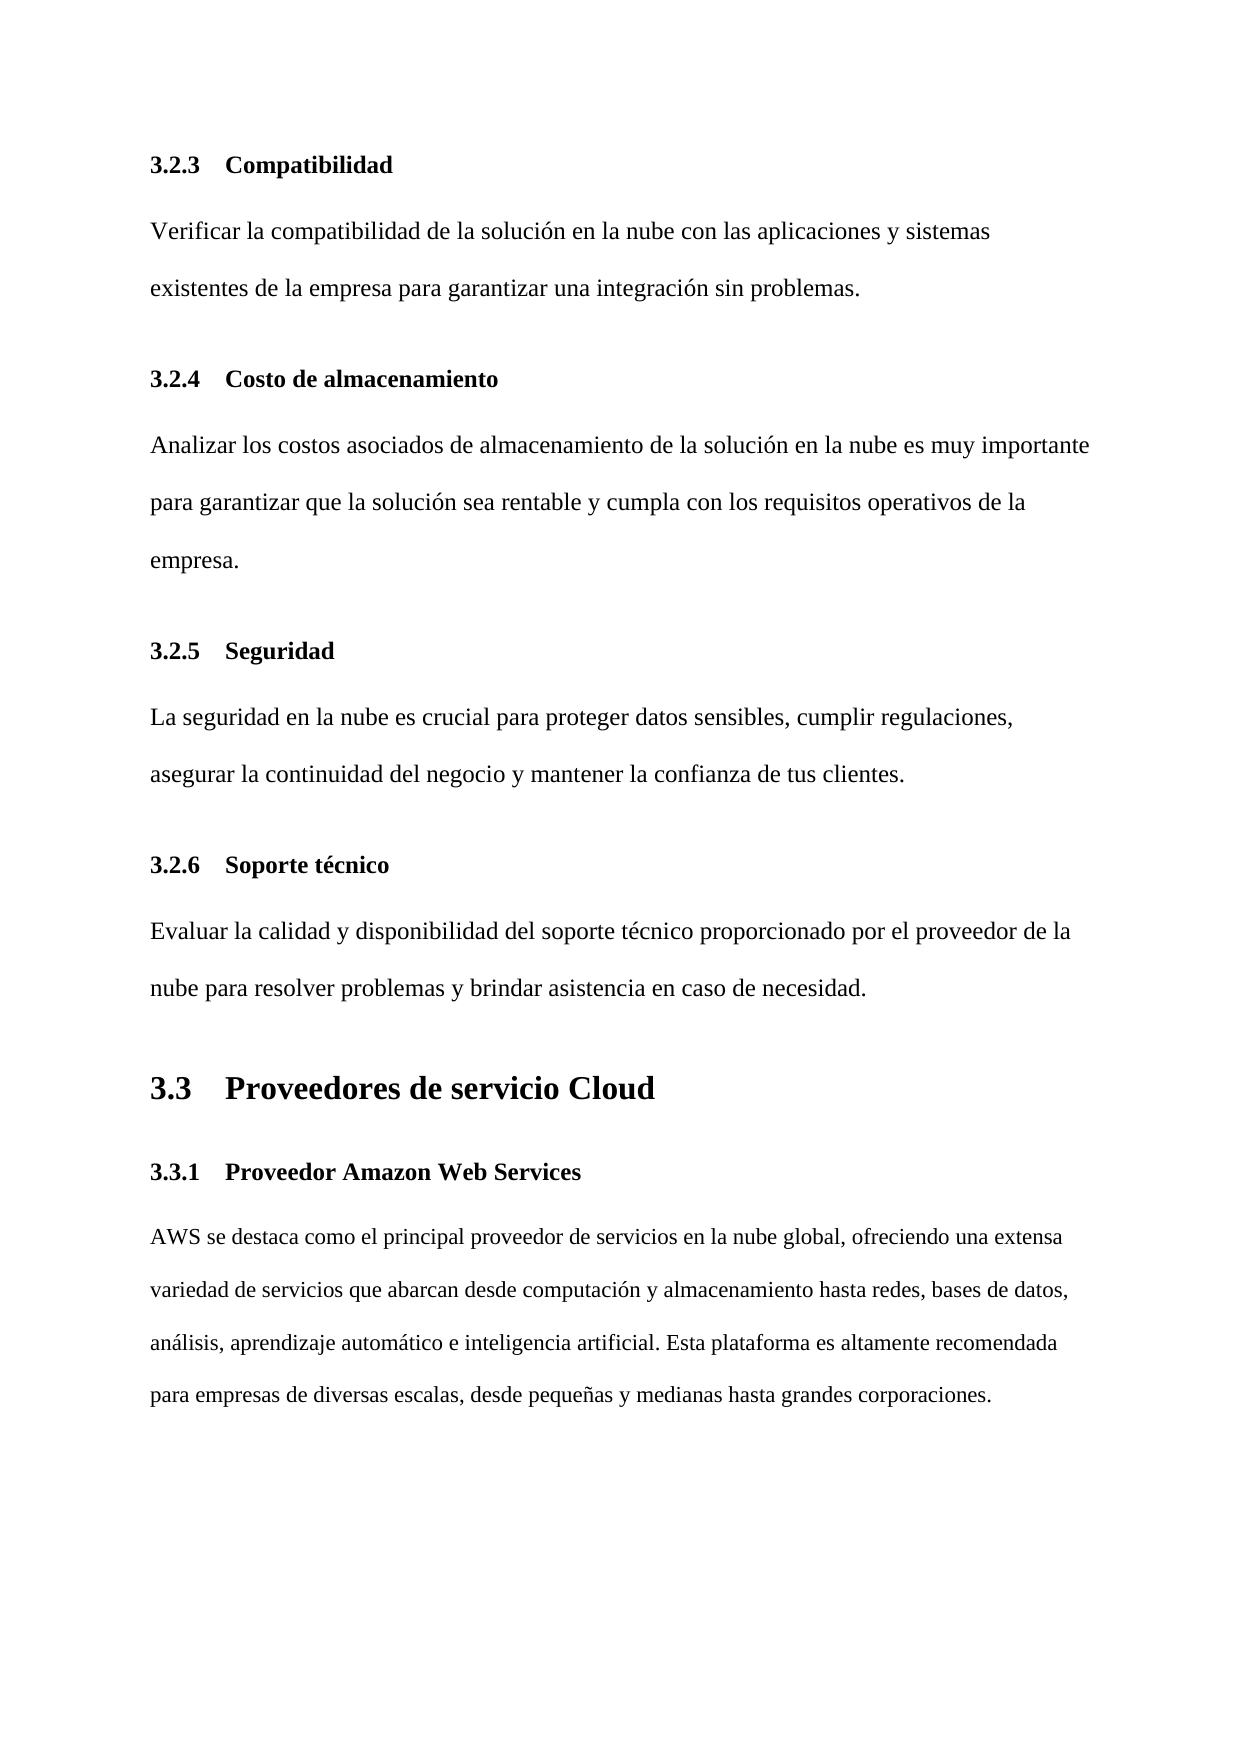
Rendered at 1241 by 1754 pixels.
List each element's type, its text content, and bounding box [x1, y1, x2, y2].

subtitle Proveedor Amazon Web Services [150, 1157, 1090, 1186]
text Analizar los costos asociados de almacenamiento de la solución en la nube es muy importante para garantizar que la solución sea rentable y cumpla con los requisitos operativos de la empresa. [150, 430, 1090, 574]
subtitle Proveedores de servicio Cloud [150, 1068, 1090, 1107]
subtitle Seguridad [150, 636, 1090, 664]
subtitle Soporte técnico [150, 850, 1090, 879]
subtitle Compatibilidad [150, 150, 1090, 179]
text AWS se destaca como el principal proveedor de servicios en la nube global, ofreciendo una extensa variedad de servicios que abarcan desde computación y almacenamiento hasta redes, bases de datos, análisis, aprendizaje automático e inteligencia artificial. Esta plataforma es altamente recomendada para empresas de diversas escalas, desde pequeñas y medianas hasta grandes corporaciones. [150, 1223, 1090, 1408]
text Verificar la compatibilidad de la solución en la nube con las aplicaciones y sistemas existentes de la empresa para garantizar una integración sin problemas. [150, 216, 1090, 302]
text Evaluar la calidad y disponibilidad del soporte técnico proporcionado por el proveedor de la nube para resolver problemas y brindar asistencia en caso de necesidad. [150, 916, 1090, 1002]
subtitle Costo de almacenamiento [150, 364, 1090, 393]
text La seguridad en la nube es crucial para proteger datos sensibles, cumplir regulaciones, asegurar la continuidad del negocio y mantener la confianza de tus clientes. [150, 702, 1090, 788]
